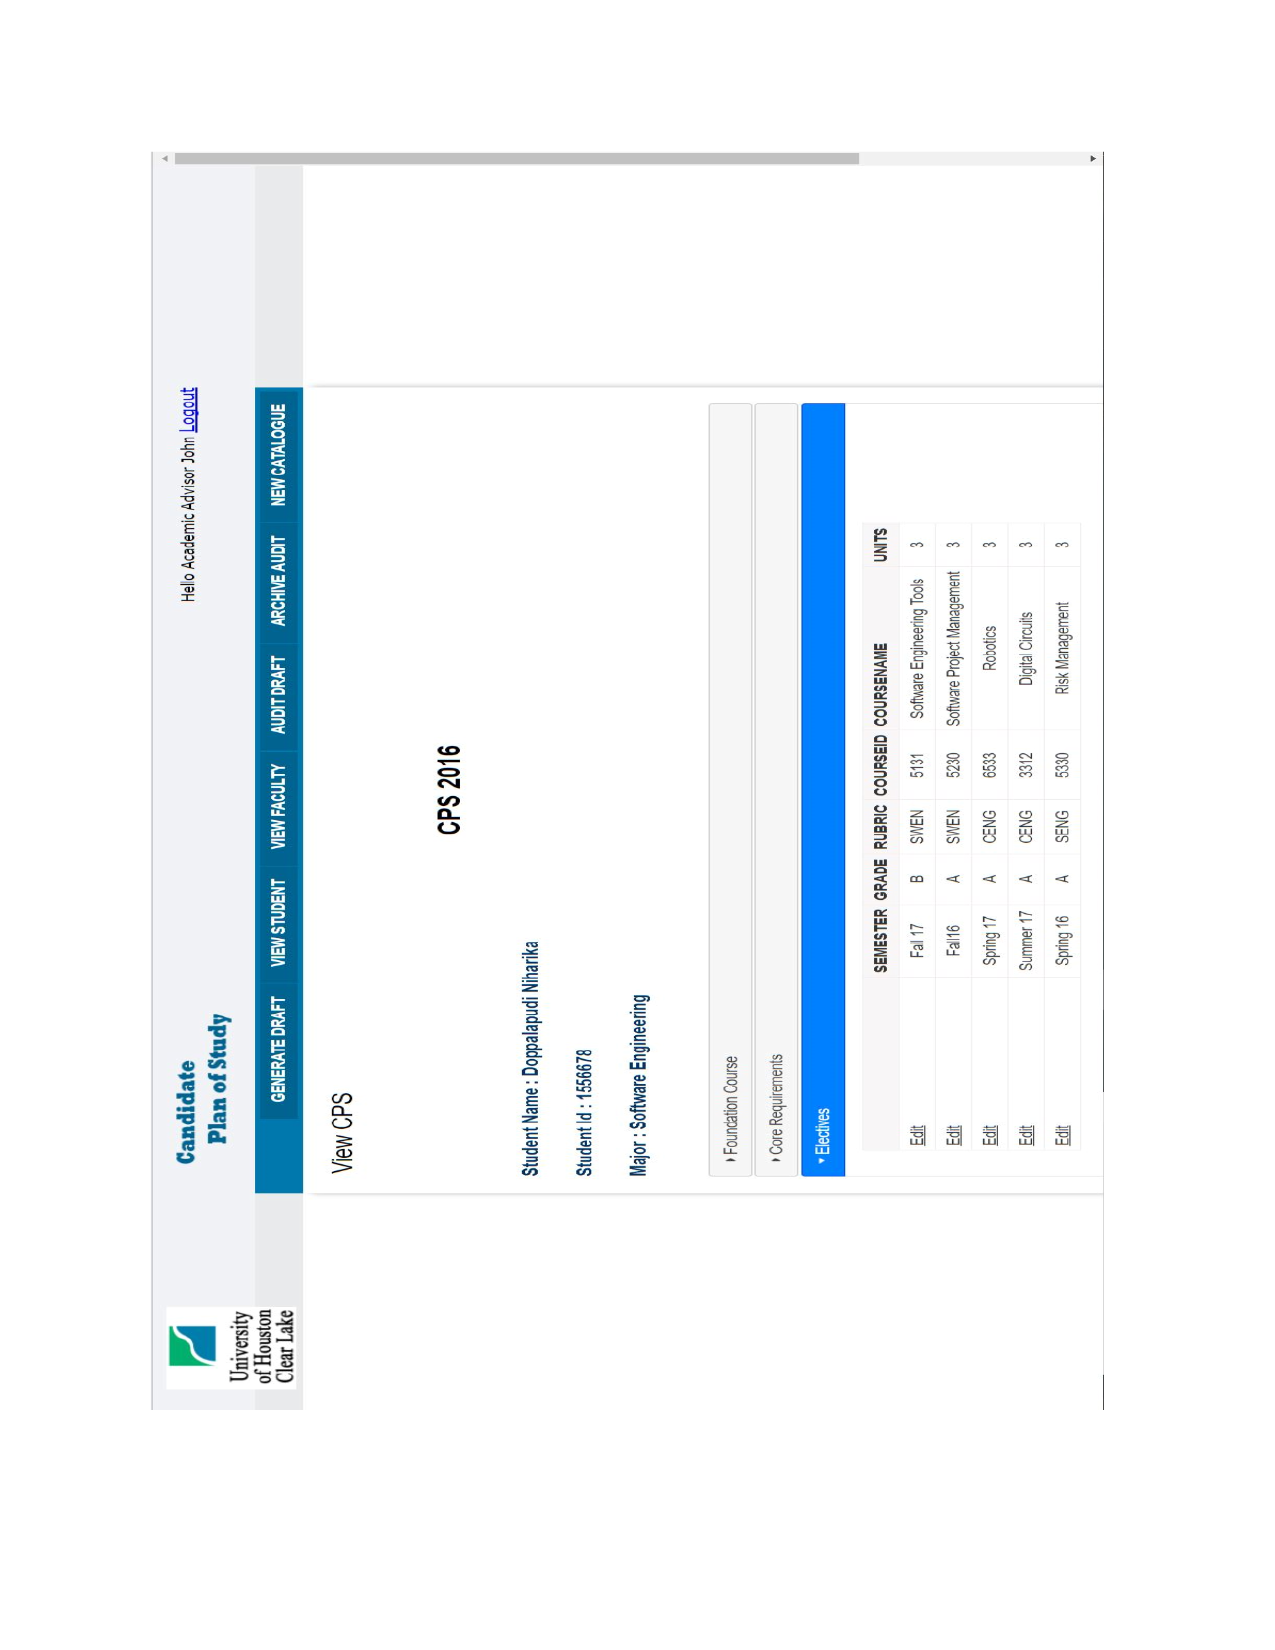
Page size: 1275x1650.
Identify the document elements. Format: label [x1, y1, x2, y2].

picture [152, 153, 1104, 1409]
